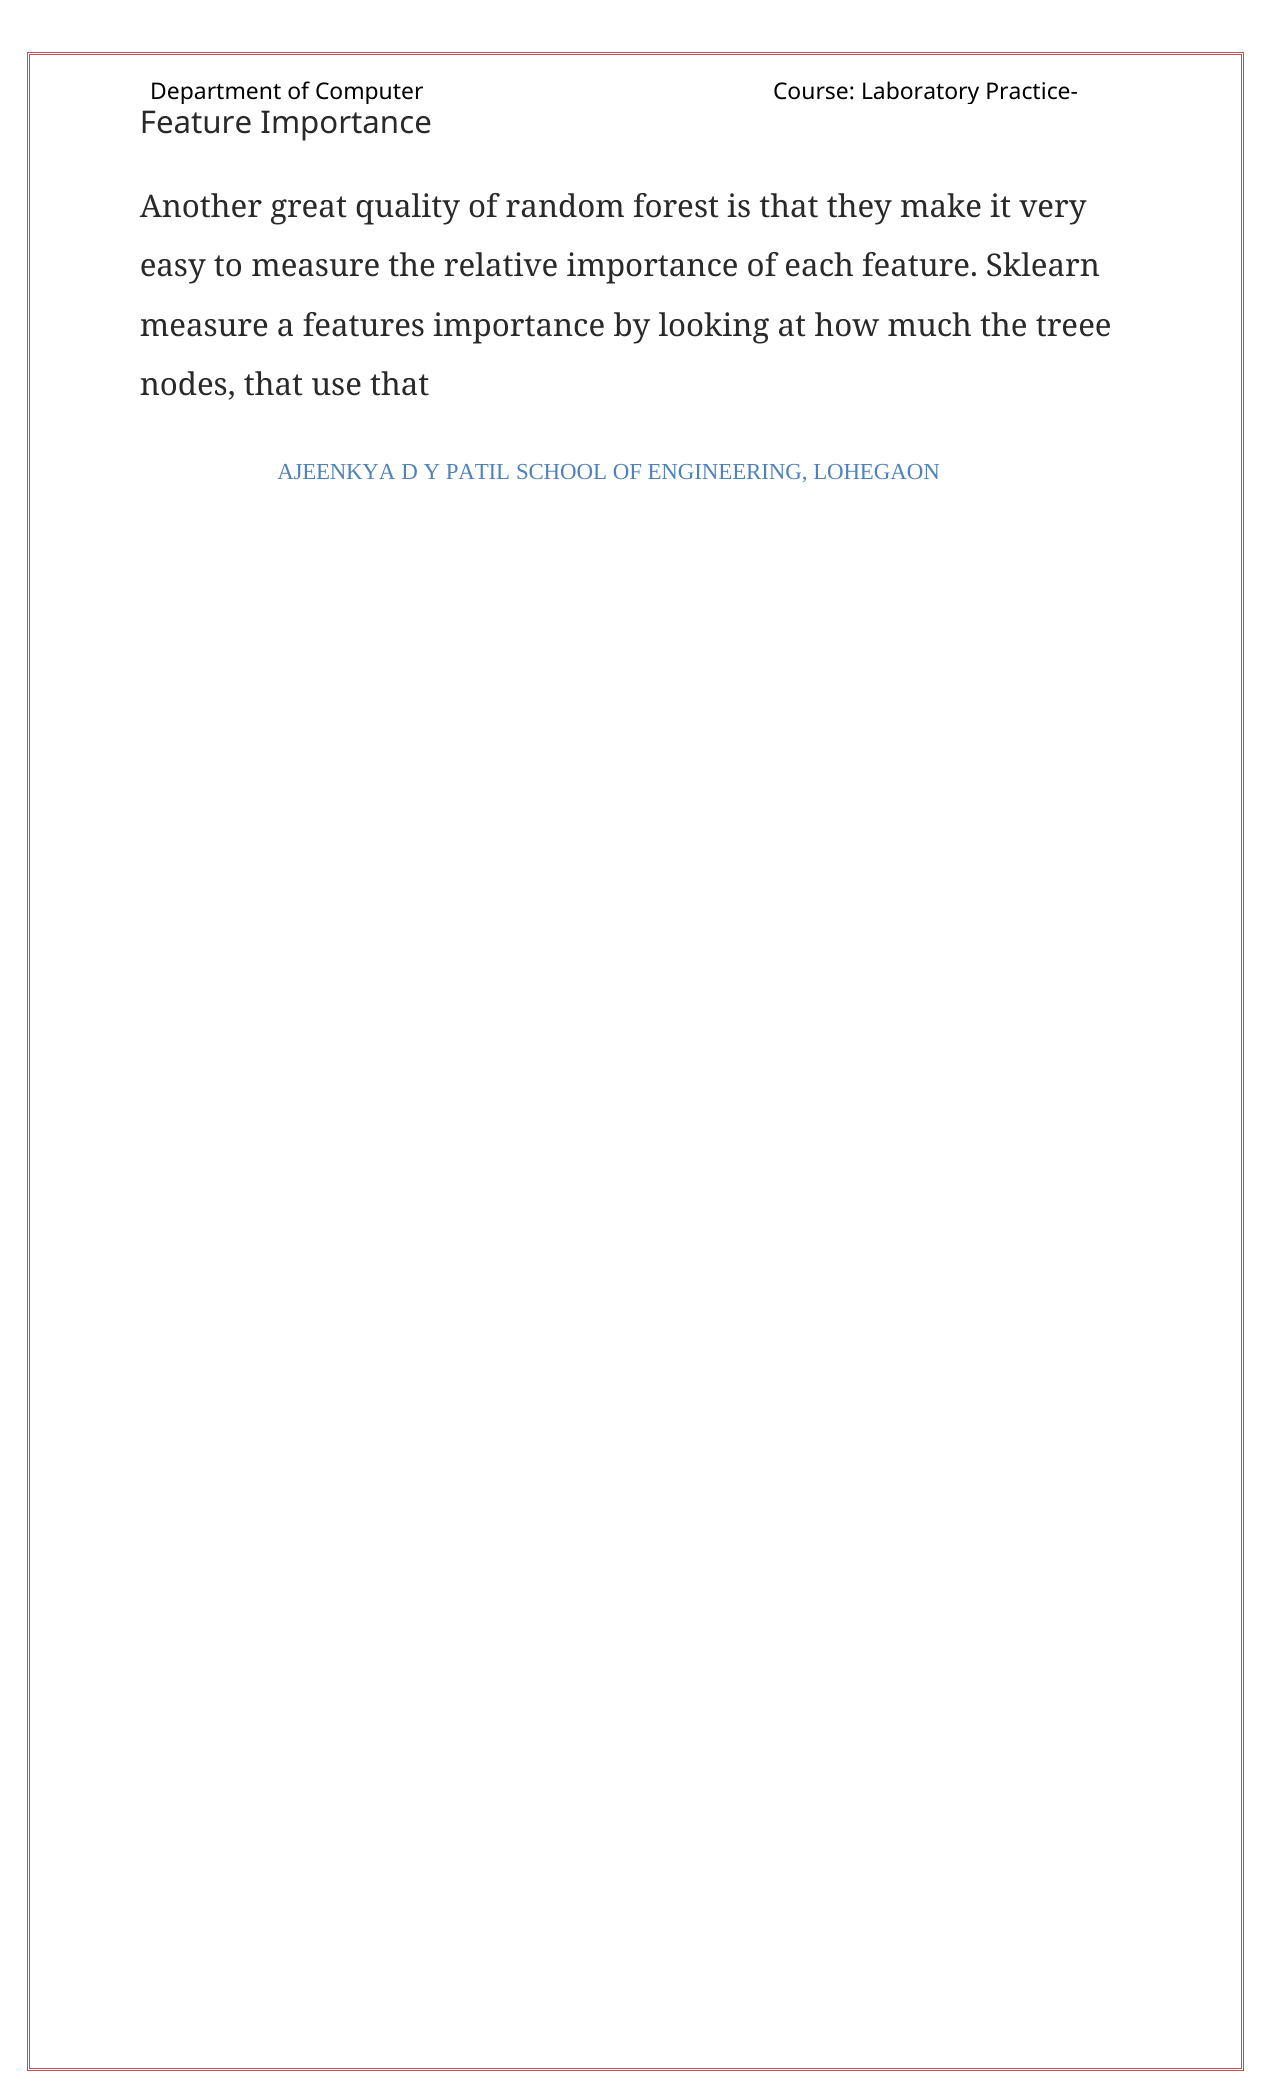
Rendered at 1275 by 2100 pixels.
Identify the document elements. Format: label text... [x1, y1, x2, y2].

text AJEENKYA D Y PATIL SCHOOL OF ENGINEERING, LOHEGAON [277, 458, 1241, 485]
text Feature Importance [139, 100, 1241, 143]
text Another great quality of random forest is that they make it very easy to measure the relative importance of each feature. Sklearn measure a features importance by looking at how much the treee nodes, that use that [139, 184, 1155, 405]
